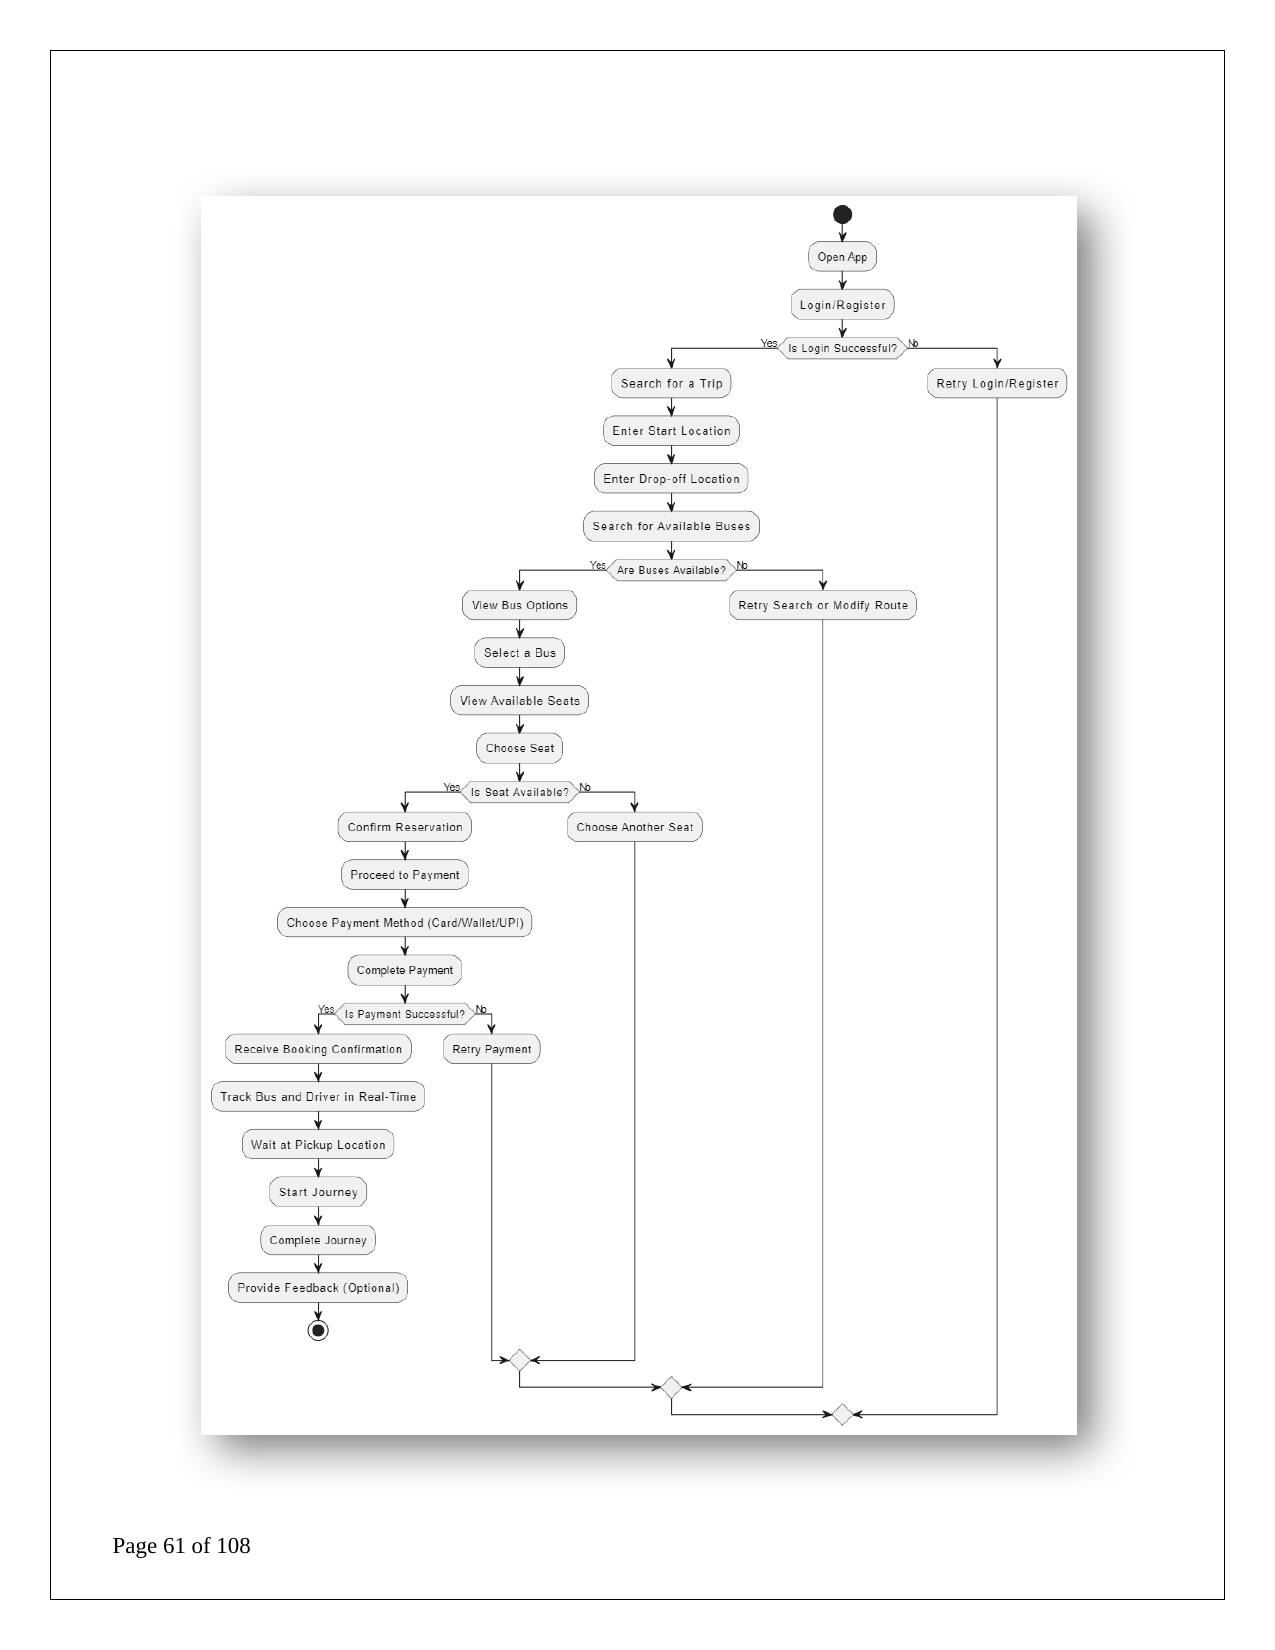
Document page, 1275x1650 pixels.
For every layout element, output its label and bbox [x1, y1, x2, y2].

picture [201, 196, 1077, 1435]
